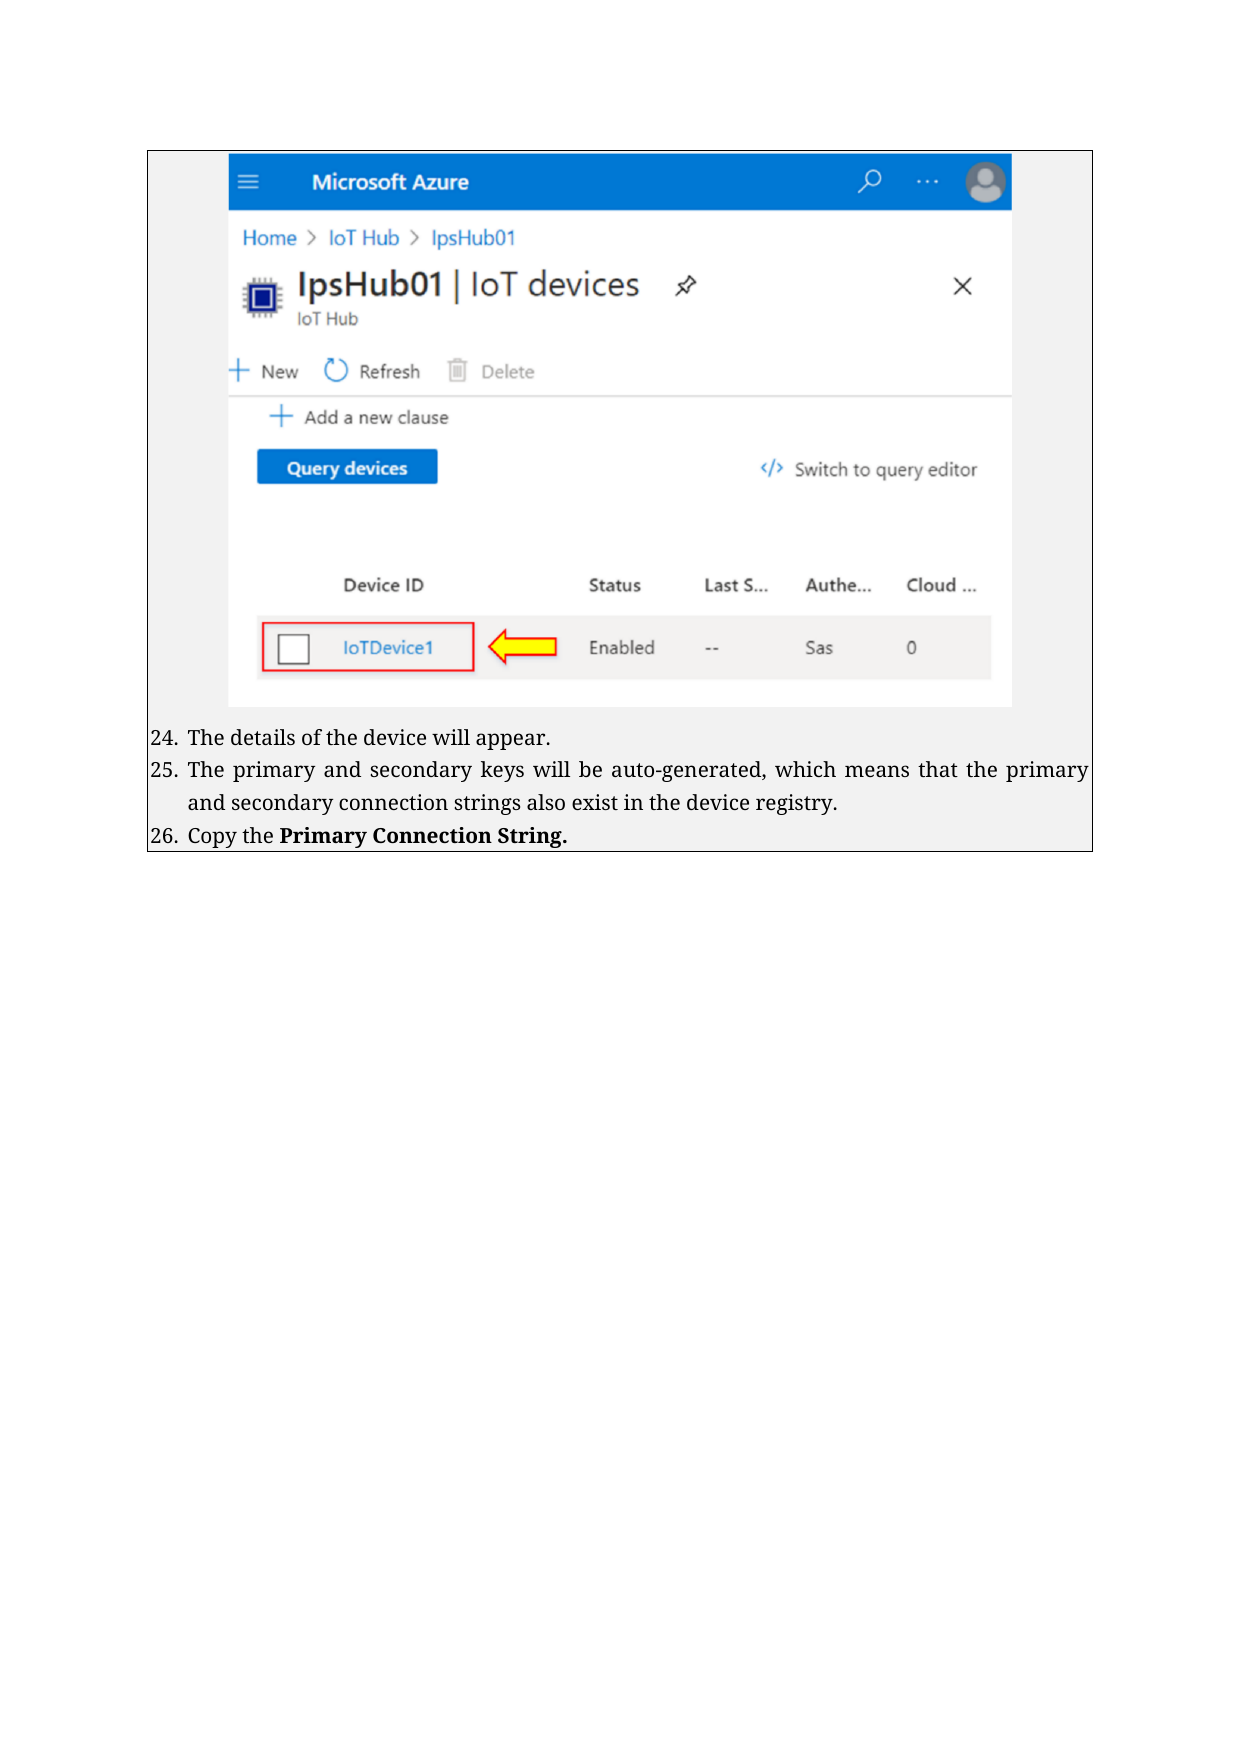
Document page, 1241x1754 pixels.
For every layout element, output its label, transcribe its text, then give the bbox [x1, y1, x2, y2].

list The primary and secondary keys will be auto-generated, which means that the primary and secondary connection strings also exist in the device registry. [148, 752, 1092, 817]
list Copy the Primary Connection String. [148, 818, 1092, 851]
list The details of the device will appear. [148, 720, 1092, 751]
picture [228, 153, 1012, 707]
